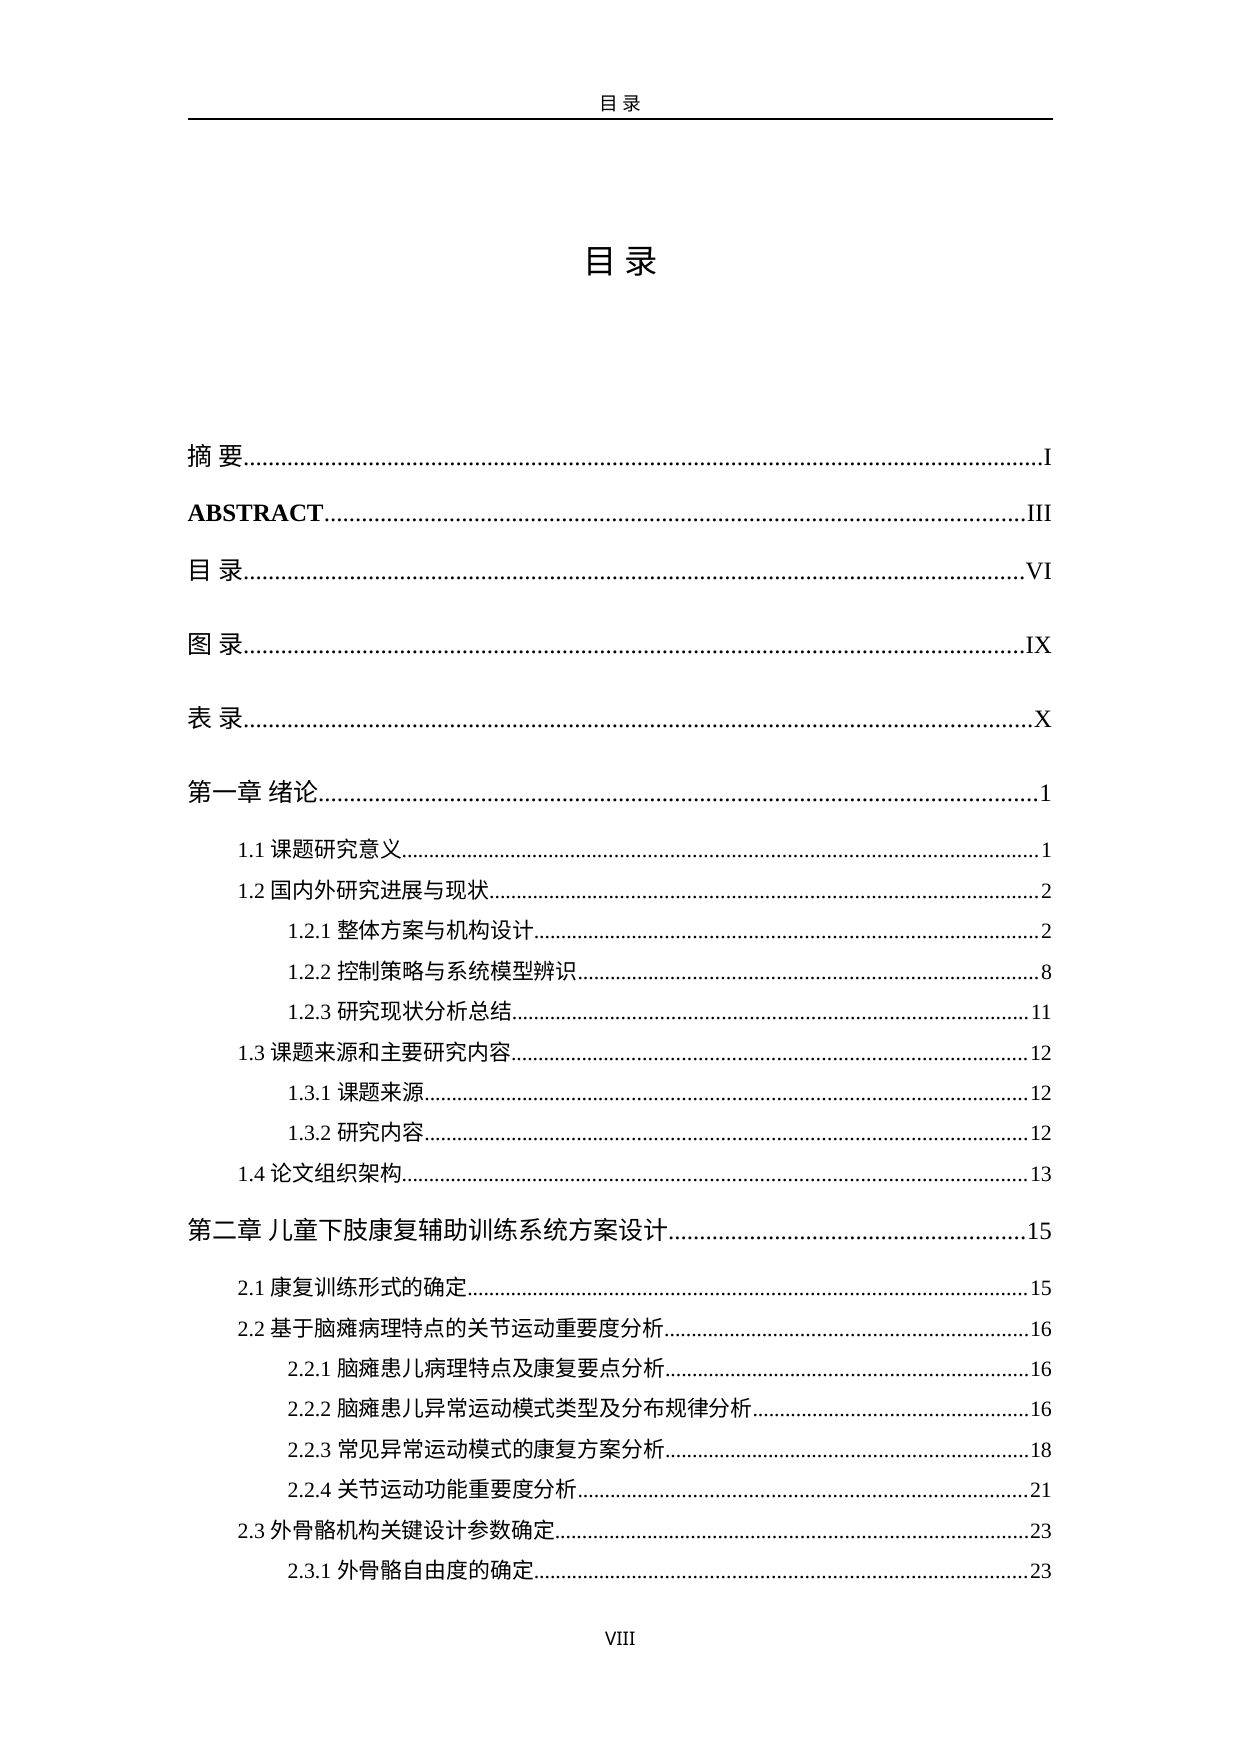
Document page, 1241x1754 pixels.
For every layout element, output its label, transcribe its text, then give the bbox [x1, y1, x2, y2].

text 1.2.2 控制策略与系统模型辨识 8 [287, 953, 1053, 986]
text 2.2 基于脑瘫病理特点的关节运动重要度分析 16 [237, 1310, 1053, 1343]
text 2.2.2 脑瘫患儿异常运动模式类型及分布规律分析 16 [287, 1391, 1053, 1423]
text 第一章 绪论 1 [187, 758, 1053, 823]
text 1.3.2 研究内容 12 [287, 1115, 1053, 1147]
text 2.2.1 脑瘫患儿病理特点及康复要点分析 16 [287, 1351, 1053, 1383]
text ABSTRACT III [187, 496, 1053, 528]
text 目 录 [187, 227, 1053, 292]
text 2.1 康复训练形式的确定 15 [237, 1270, 1053, 1302]
text 1.4 论文组织架构 13 [237, 1155, 1053, 1188]
text 2.3 外骨骼机构关键设计参数确定 23 [237, 1512, 1053, 1545]
text 1.2 国内外研究进展与现状 2 [237, 872, 1053, 905]
text 1.3.1 课题来源 12 [287, 1074, 1053, 1107]
text 1.3 课题来源和主要研究内容 12 [237, 1034, 1053, 1067]
text 目 录 VI [187, 536, 1053, 601]
text 2.2.4 关节运动功能重要度分析 21 [287, 1472, 1053, 1504]
text 摘 要 I [187, 422, 1053, 487]
text 1.2.3 研究现状分析总结 11 [287, 994, 1053, 1026]
text 图 录 IX [187, 610, 1053, 675]
text 2.2.3 常见异常运动模式的康复方案分析 18 [287, 1431, 1053, 1464]
text 2.3.1 外骨骼自由度的确定 23 [287, 1553, 1053, 1585]
text 表 录 X [187, 684, 1053, 749]
text 1.2.1 整体方案与机构设计 2 [287, 913, 1053, 945]
text 1.1 课题研究意义 1 [237, 832, 1053, 864]
text 第二章 儿童下肢康复辅助训练系统方案设计 15 [187, 1196, 1053, 1261]
